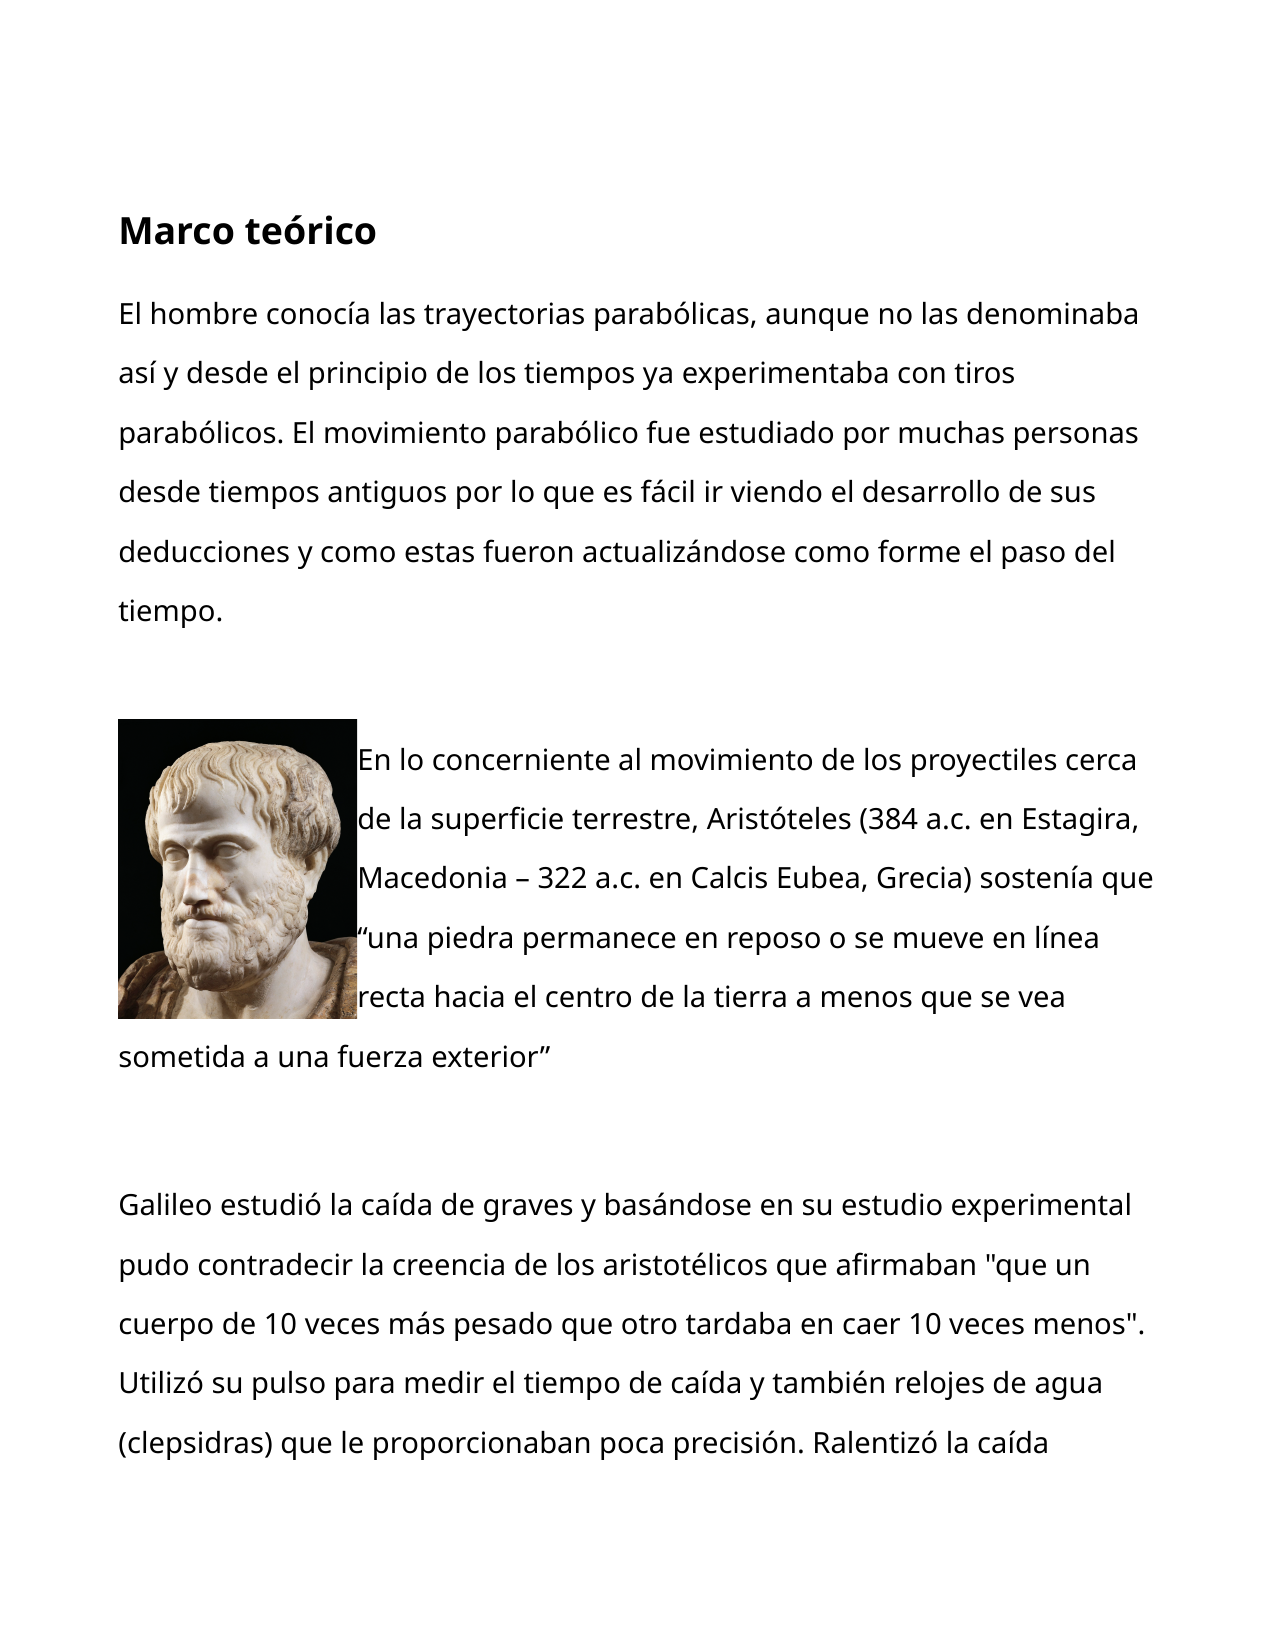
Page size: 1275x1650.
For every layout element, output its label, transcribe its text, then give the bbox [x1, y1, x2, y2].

picture [118, 719, 358, 1019]
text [118, 1184, 1157, 1462]
text El hombre conocía las trayectorias parabólicas, aunque no las denominaba así y desde el principio de los tiempos ya experimentaba con tiros parabólicos. El movimiento parabólico fue estudiado por muchas personas desde tiempos antiguos por lo que es fácil ir viendo el desarrollo de sus deducciones y como estas fueron actualizándose como forme el paso del tiempo. [118, 293, 1157, 630]
subtitle Marco teórico [118, 204, 1157, 255]
text En lo concerniente al movimiento de los proyectiles cerca de la superficie terrestre, Aristóteles (384 a.c. en Estagira, Macedonia – 322 a.c. en Calcis Eubea, Grecia) sostenía que “una piedra permanece en reposo o se mueve en línea recta hacia el centro de la tierra a menos que se vea sometida a una fuerza exterior” [118, 739, 1157, 1076]
